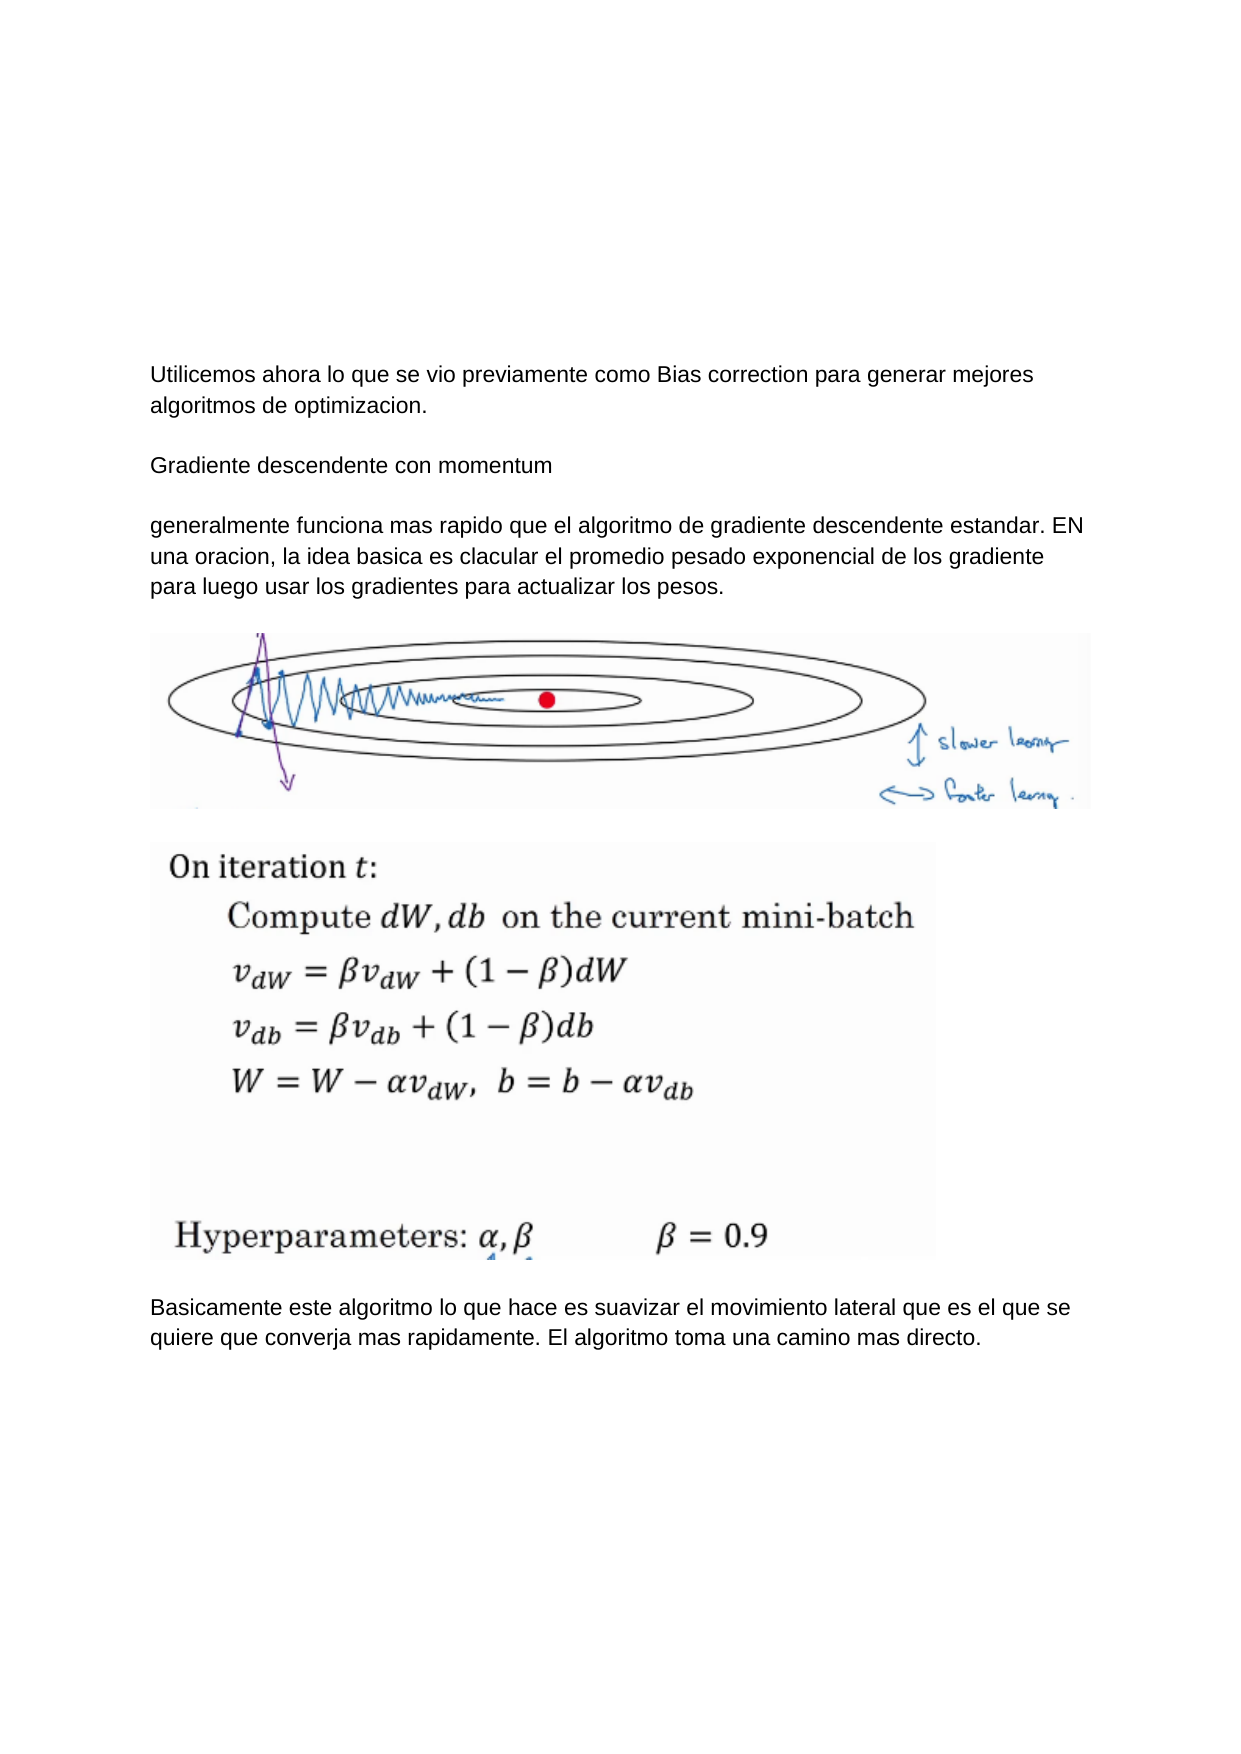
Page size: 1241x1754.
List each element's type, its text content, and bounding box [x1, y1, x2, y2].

picture [150, 842, 936, 1260]
text Gradiente descendente con momentum [150, 452, 1090, 478]
text Basicamente este algoritmo lo que hace es suavizar el movimiento lateral que es el que se quiere que converja mas rapidamente. El algoritmo toma una camino mas directo. [150, 1294, 1090, 1350]
picture [150, 633, 1091, 809]
text Utilicemos ahora lo que se vio previamente como Bias correction para generar mejores algoritmos de optimizacion. [150, 361, 1090, 418]
text generalmente funciona mas rapido que el algoritmo de gradiente descendente estandar. EN una oracion, la idea basica es clacular el promedio pesado exponencial de los gradiente para luego usar los gradientes para actualizar los pesos. [150, 512, 1090, 599]
